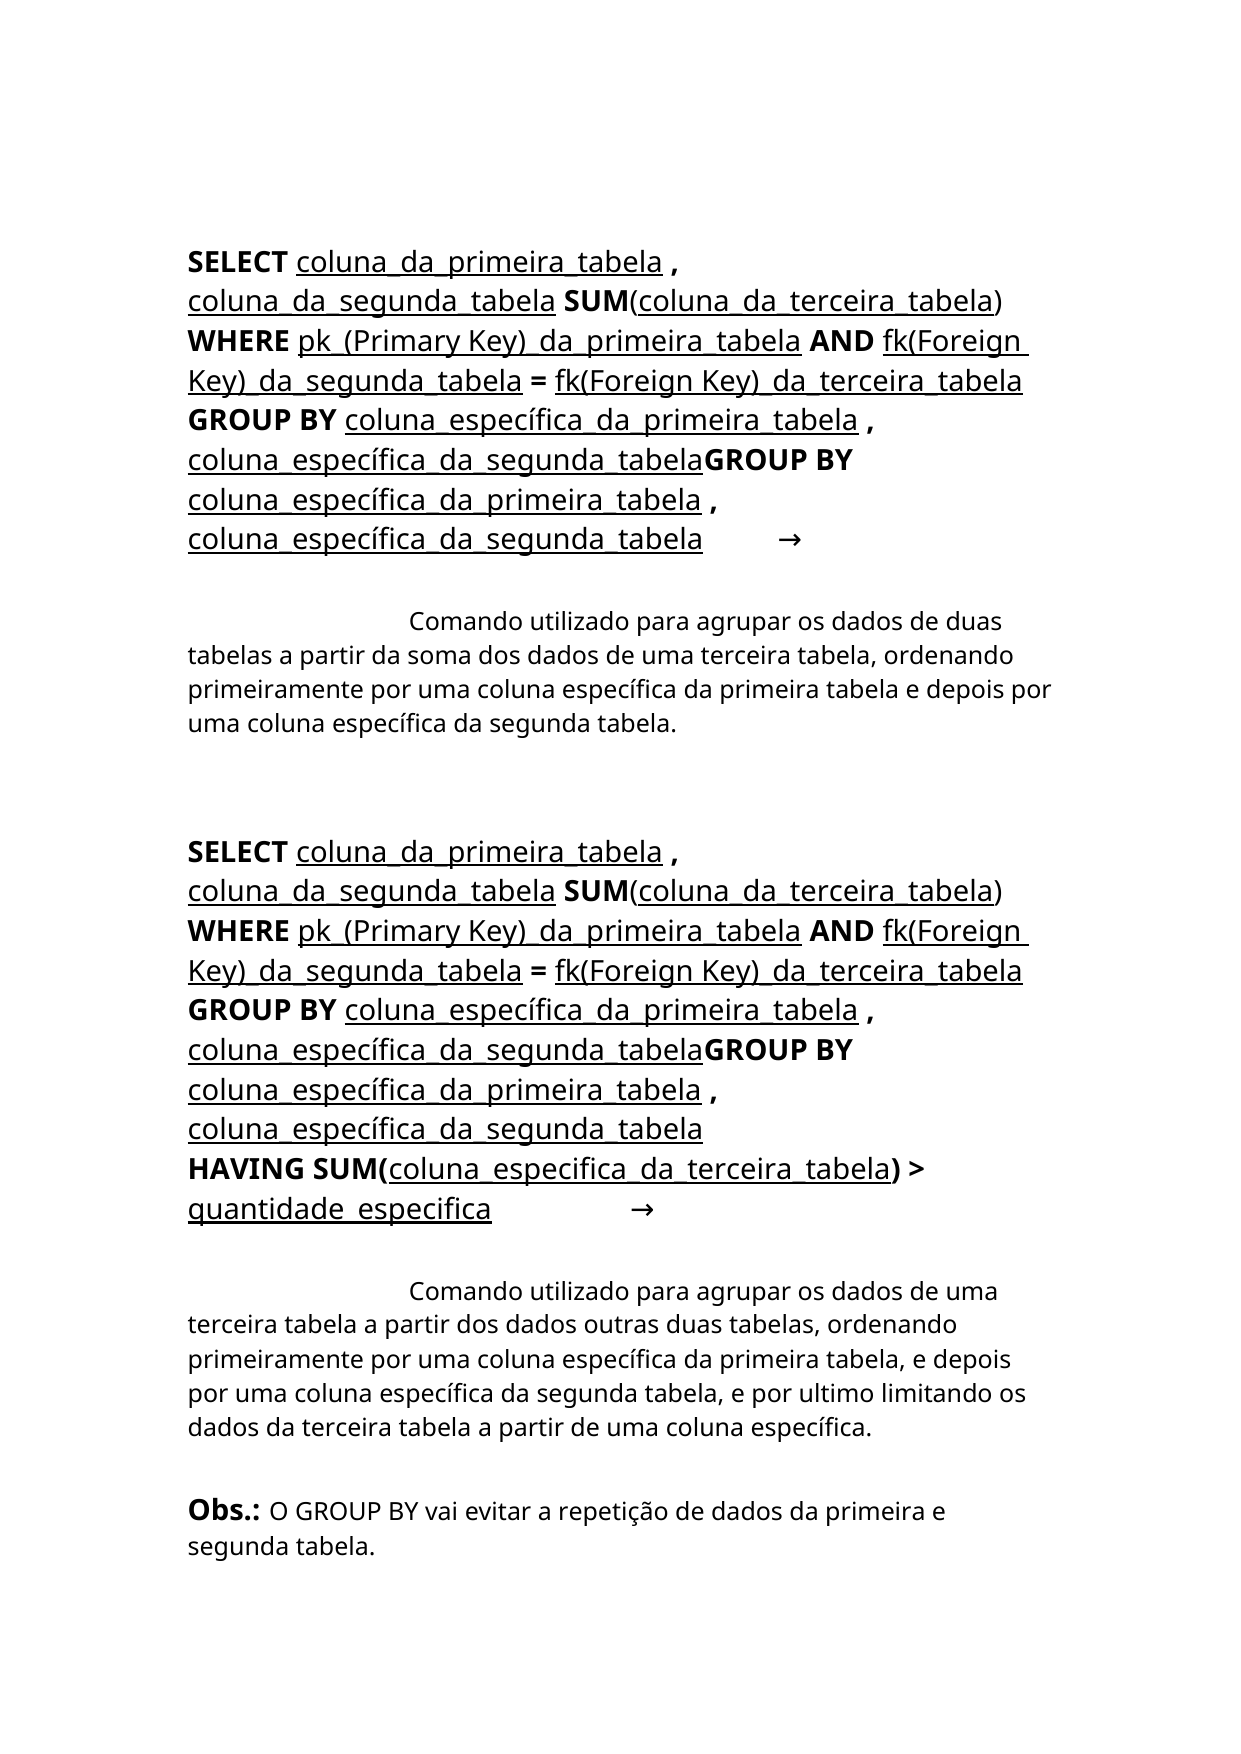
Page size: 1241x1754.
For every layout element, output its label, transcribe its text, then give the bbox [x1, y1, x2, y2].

text GROUP BY coluna_específica_da_primeira_tabela , coluna_específica_da_segunda_tabela GROUP BY coluna_específica_da_primeira_tabela , coluna_específica_da_segunda_tabela → [187, 399, 1053, 558]
text SELECT coluna_da_primeira_tabela , coluna_da_segunda_tabela SUM(coluna_da_terceira_tabela) WHERE pk_(Primary Key)_da_primeira_tabela AND fk(Foreign Key)_da_segunda_tabela = fk(Foreign Key)_da_terceira_tabela [187, 831, 1053, 989]
text GROUP BY coluna_específica_da_primeira_tabela , coluna_específica_da_segunda_tabela GROUP BY coluna_específica_da_primeira_tabela , coluna_específica_da_segunda_tabela [187, 989, 1053, 1148]
text Obs.: O GROUP BY vai evitar a repetição de dados da primeira e segunda tabela. [187, 1489, 1053, 1563]
text Comando utilizado para agrupar os dados de uma terceira tabela a partir dos dados outras duas tabelas, ordenando primeiramente por uma coluna específica da primeira tabela, e depois por uma coluna específica da segunda tabela, e por ultimo limitando os dados da terceira tabela a partir de uma coluna específica. [187, 1273, 1053, 1443]
text SELECT coluna_da_primeira_tabela , coluna_da_segunda_tabela SUM(coluna_da_terceira_tabela) WHERE pk_(Primary Key)_da_primeira_tabela AND fk(Foreign Key)_da_segunda_tabela = fk(Foreign Key)_da_terceira_tabela [187, 241, 1053, 399]
text HAVING SUM(coluna_especifica_da_terceira_tabela) > quantidade_especifica → [187, 1148, 1053, 1228]
text Comando utilizado para agrupar os dados de duas tabelas a partir da soma dos dados de uma terceira tabela, ordenando primeiramente por uma coluna específica da primeira tabela e depois por uma coluna específica da segunda tabela. [187, 604, 1053, 740]
